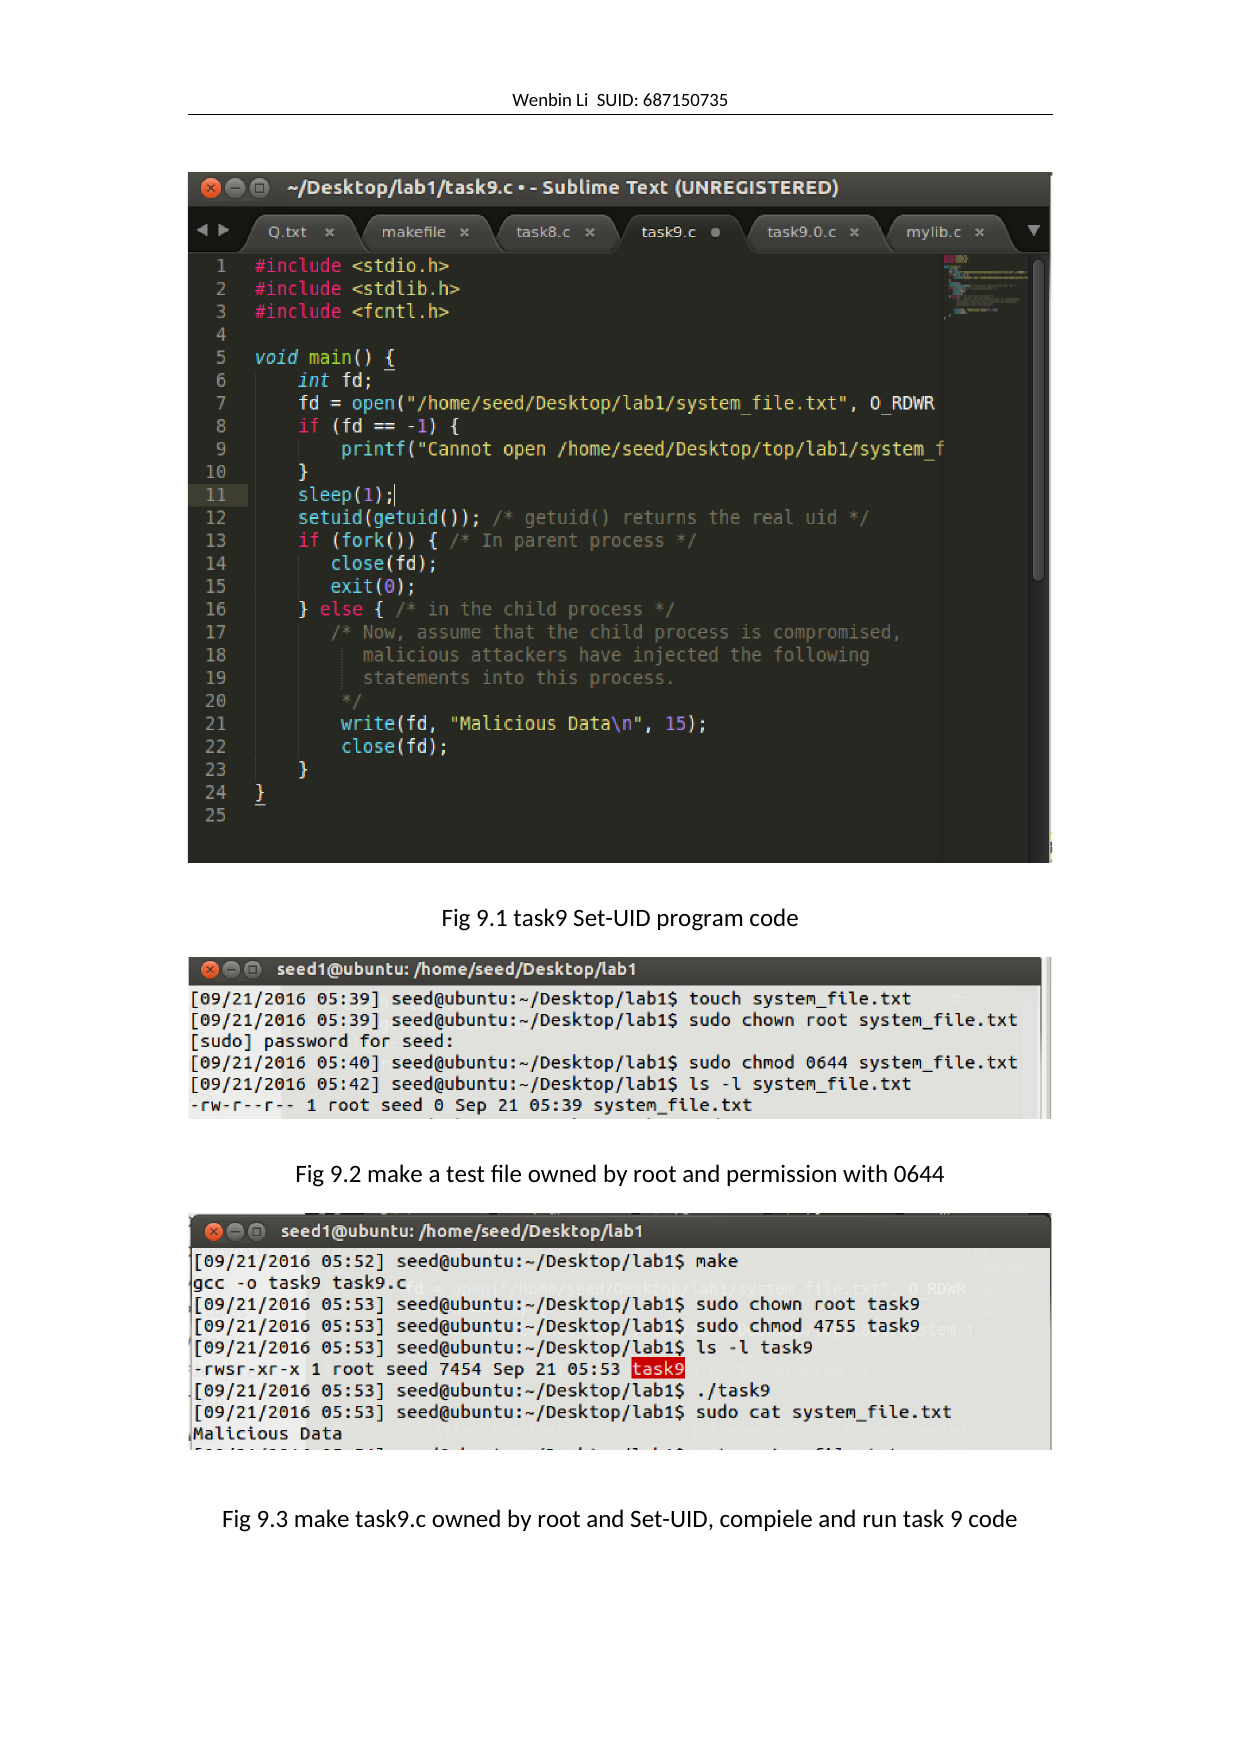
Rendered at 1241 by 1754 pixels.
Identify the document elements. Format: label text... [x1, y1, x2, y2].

picture [188, 1213, 1052, 1450]
picture [187, 172, 1053, 863]
picture [188, 957, 1052, 1119]
text Fig 9.1 task9 Set-UID program code [187, 895, 1053, 939]
text Fig 9.3 make task9.c owned by root and Set-UID, compiele and run task 9 code [187, 1496, 1053, 1540]
text Fig 9.2 make a test file owned by root and permission with 0644 [187, 1151, 1053, 1196]
